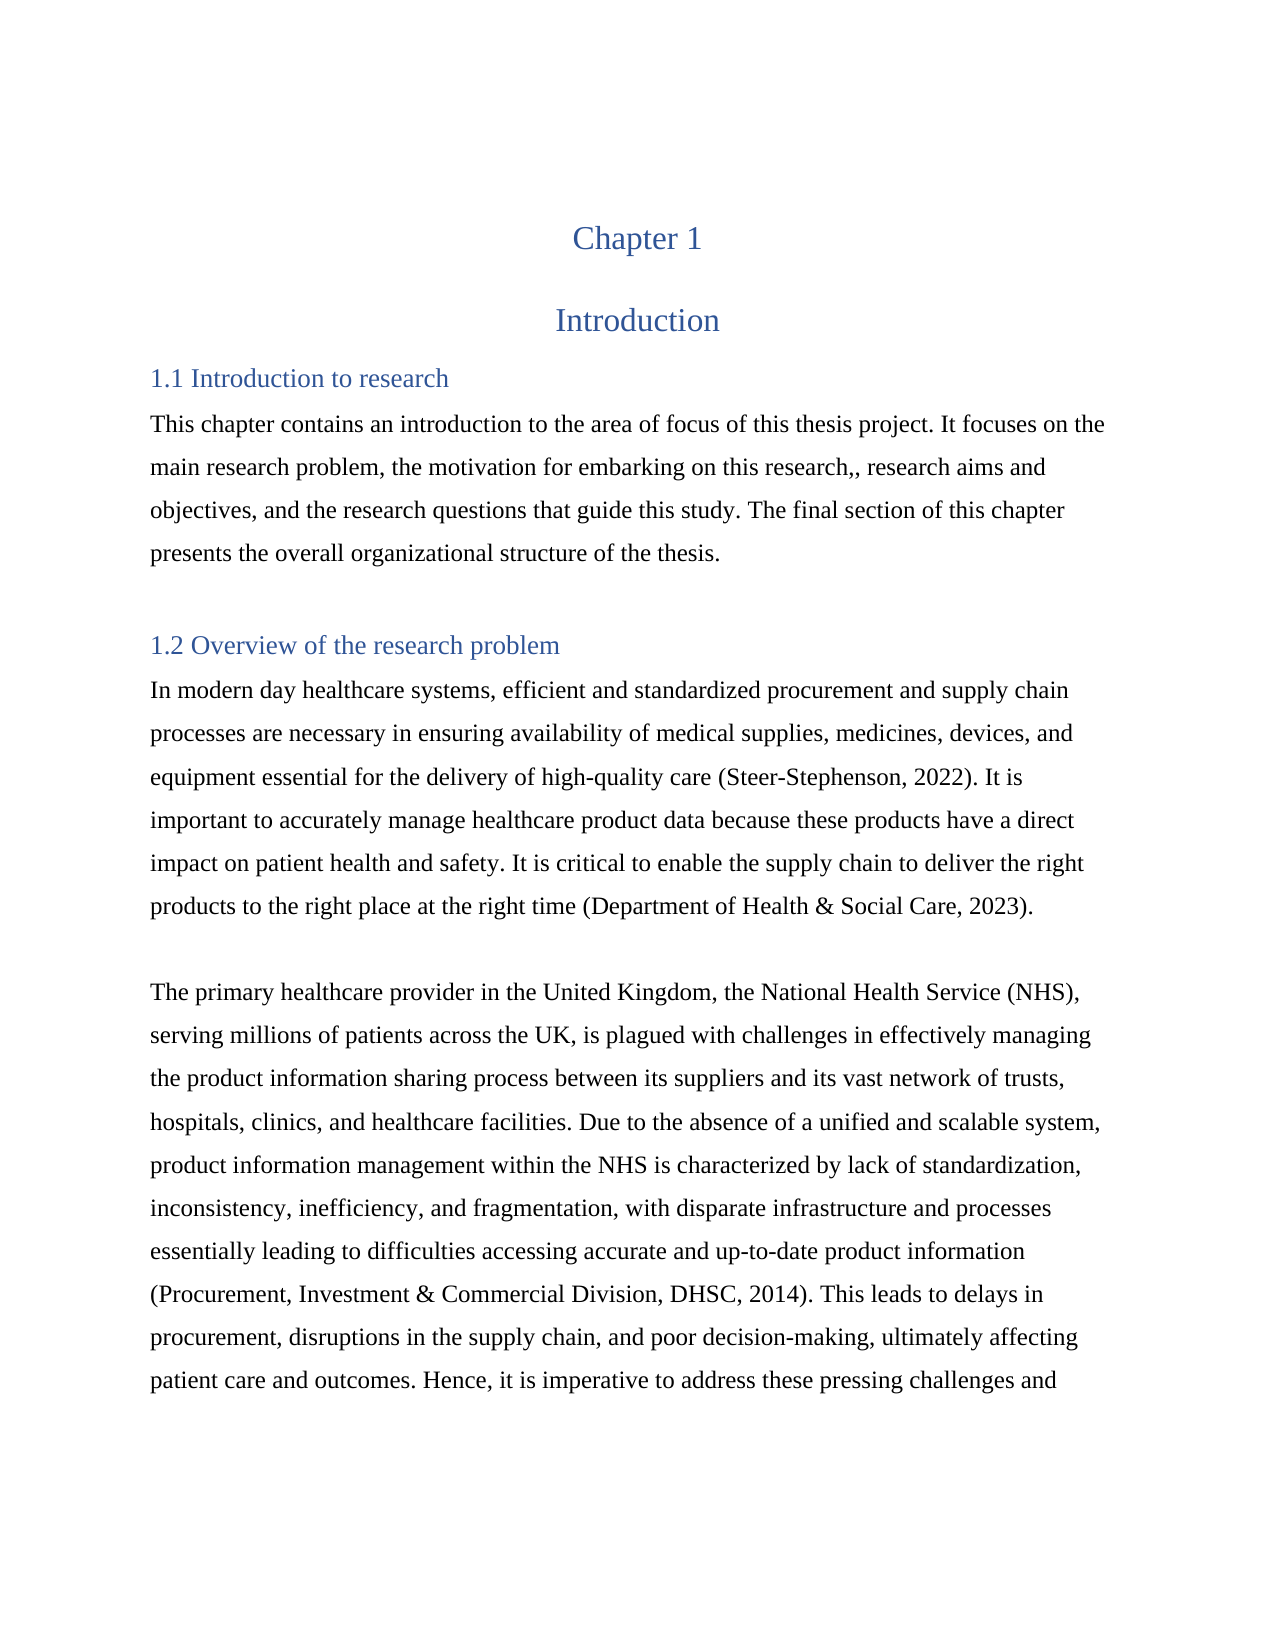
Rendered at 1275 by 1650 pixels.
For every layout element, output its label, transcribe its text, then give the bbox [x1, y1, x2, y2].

text This chapter contains an introduction to the area of focus of this thesis project. It focuses on the main research problem, the motivation for embarking on this research,, research aims and objectives, and the research questions that guide this study. The final section of this chapter presents the overall organizational structure of the thesis. [150, 409, 1125, 567]
subtitle Introduction [150, 301, 1125, 339]
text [150, 977, 1125, 1394]
subtitle 1.1 Introduction to research [150, 362, 1125, 393]
subtitle 1.2 Overview of the research problem [150, 629, 1125, 660]
text In modern day healthcare systems, efficient and standardized procurement and supply chain processes are necessary in ensuring availability of medical supplies, medicines, devices, and equipment essential for the delivery of high-quality care . It is important to accurately manage healthcare product data because these products have a direct impact on patient health and safety. It is critical to enable the supply chain to deliver the right products to the right place at the right time. [150, 675, 1125, 920]
subtitle Chapter 1 [150, 218, 1125, 256]
